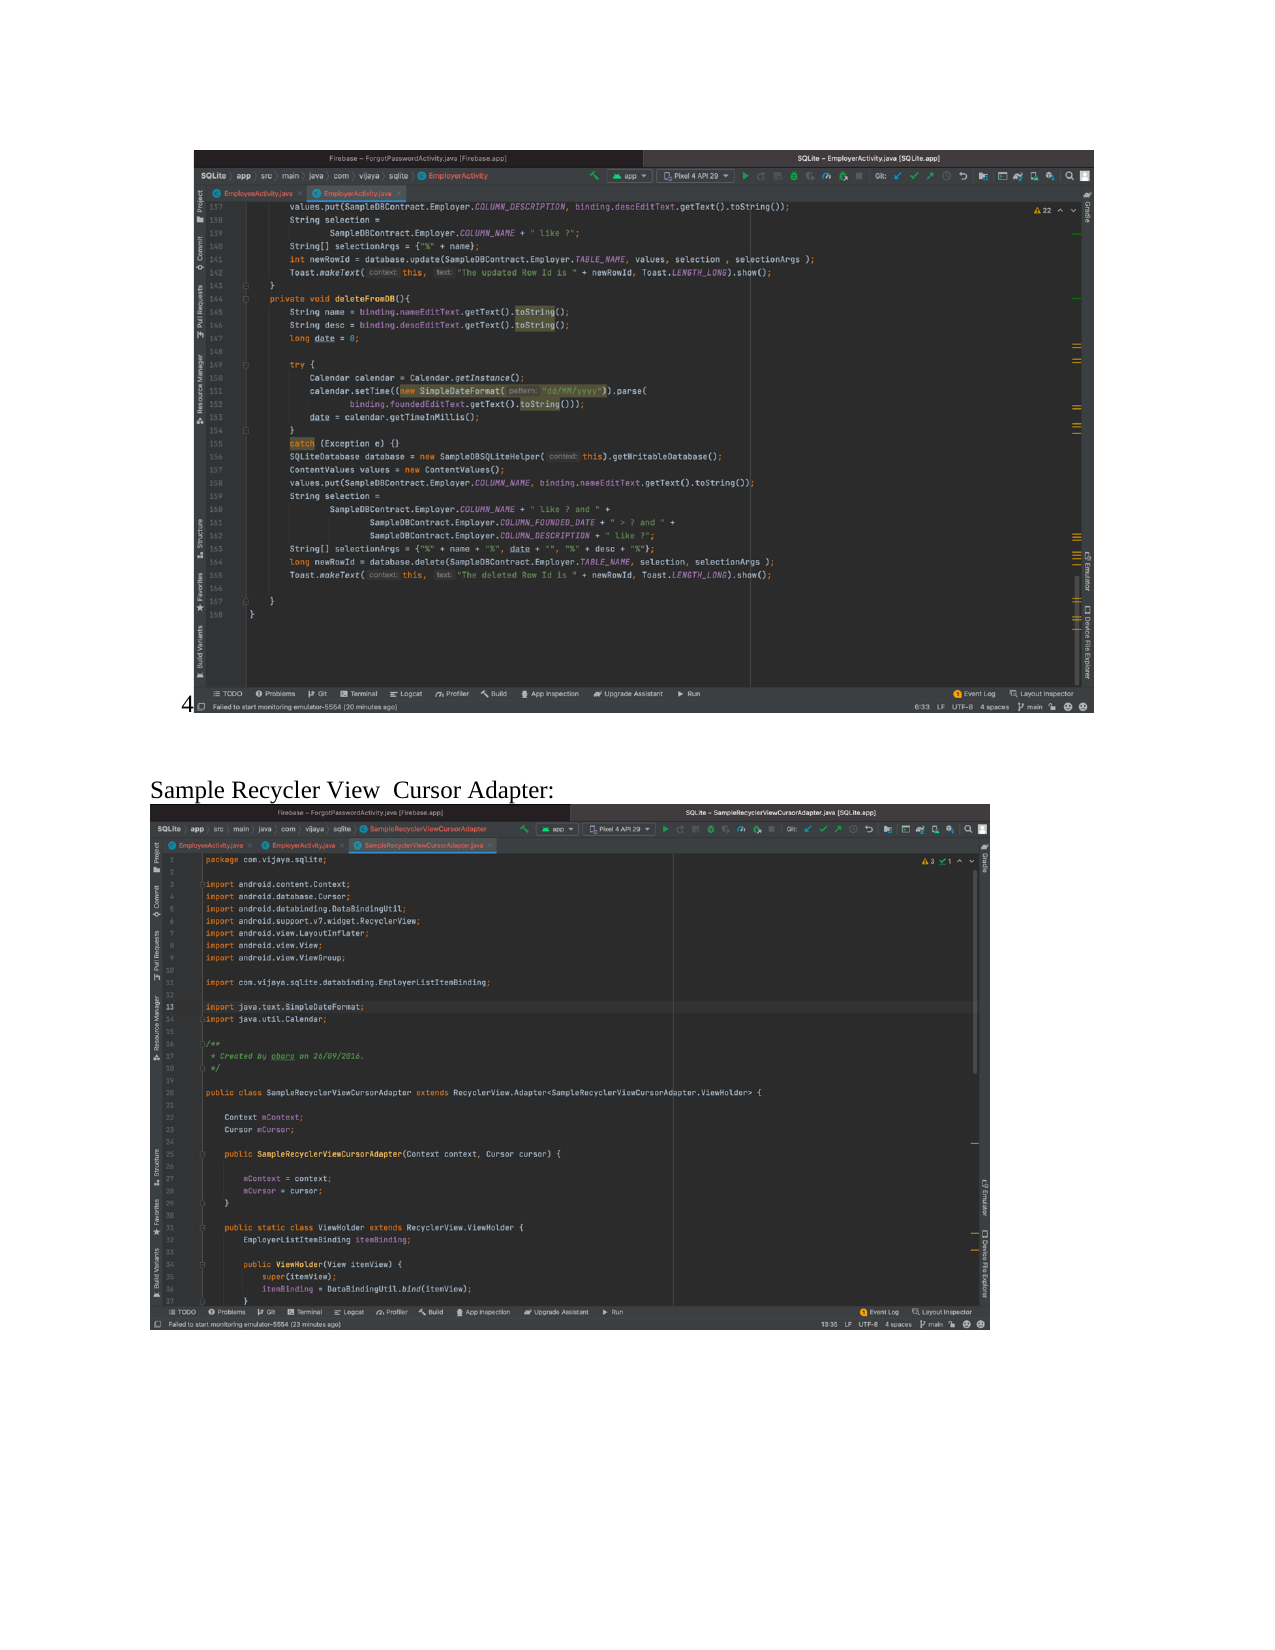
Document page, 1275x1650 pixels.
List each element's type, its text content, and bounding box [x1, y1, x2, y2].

picture [193, 150, 1094, 713]
text Sample Recycler View Cursor Adapter: [150, 775, 1125, 804]
picture [150, 804, 990, 1330]
